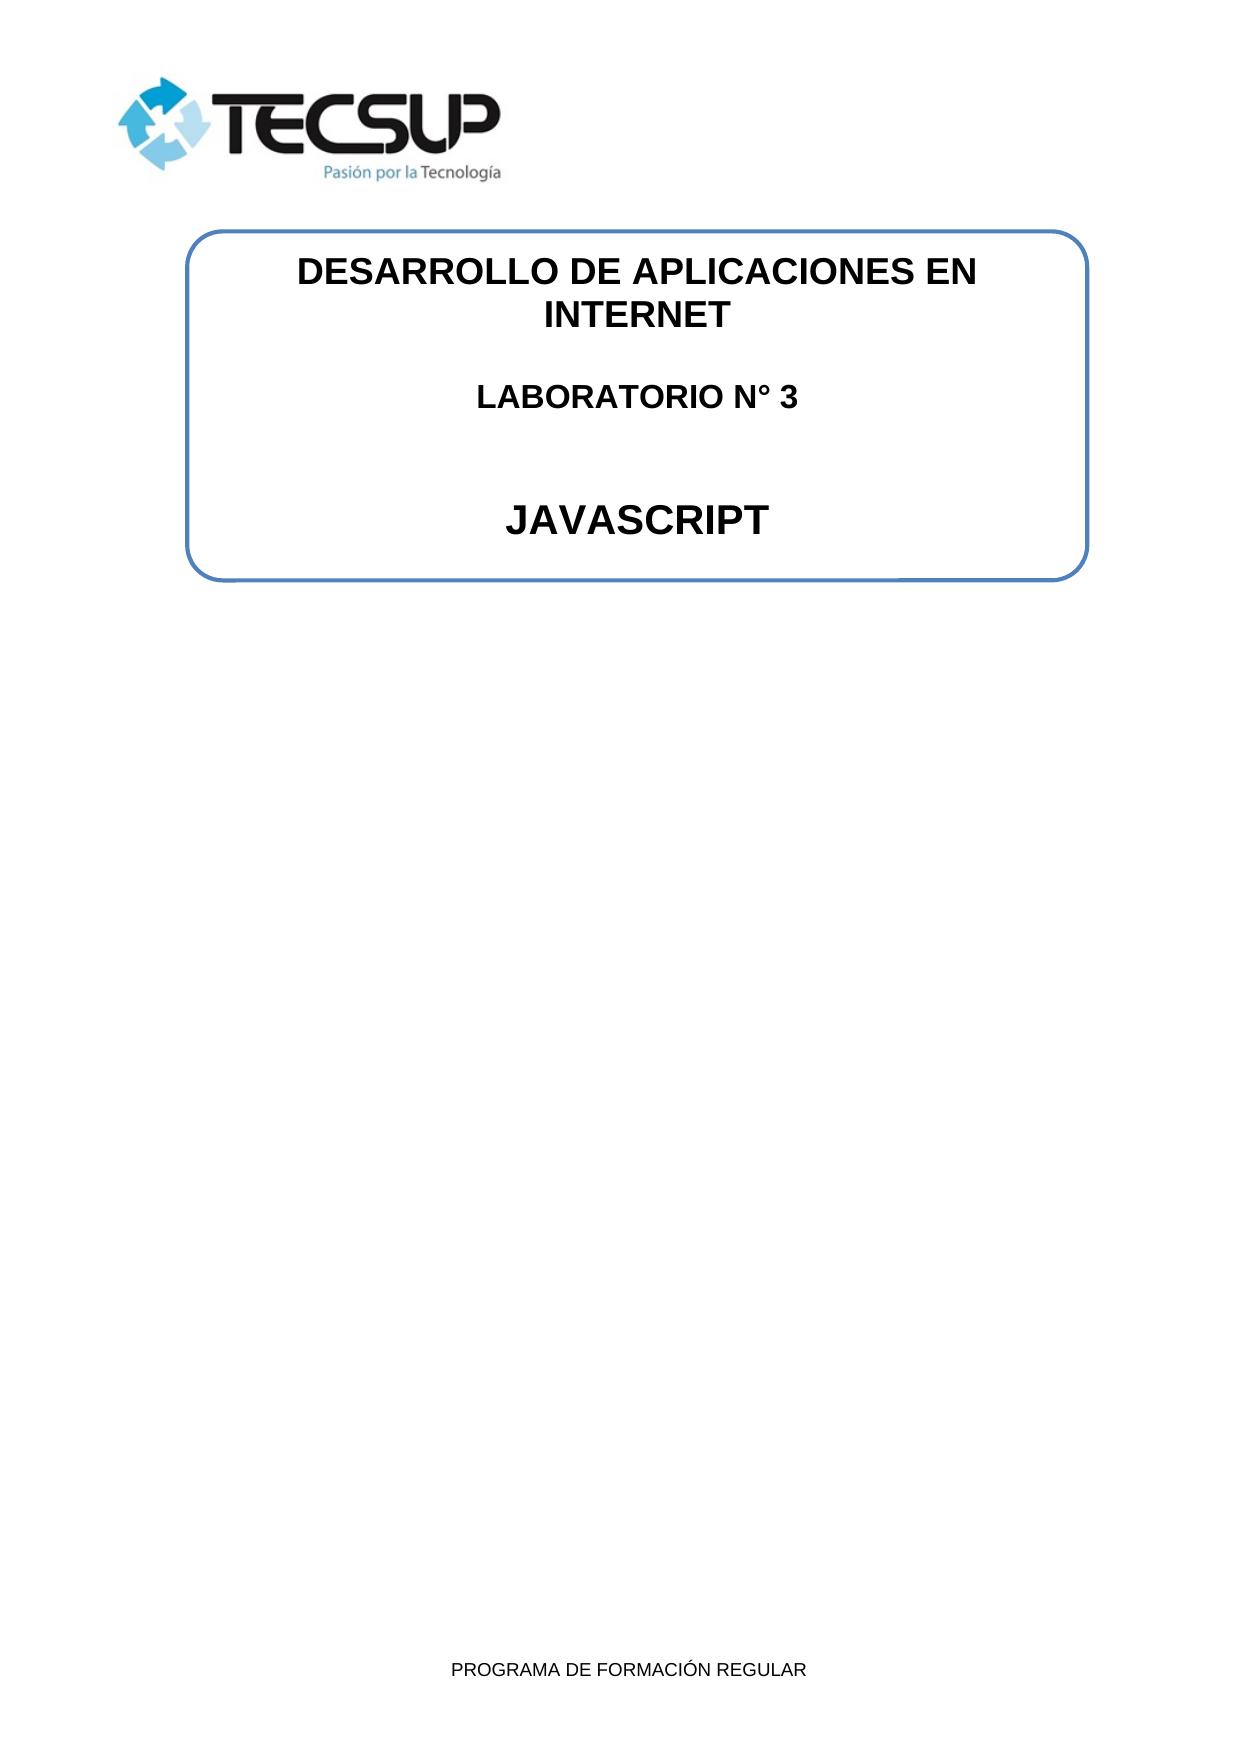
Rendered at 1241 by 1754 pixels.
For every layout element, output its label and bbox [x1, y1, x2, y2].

picture [112, 73, 511, 187]
